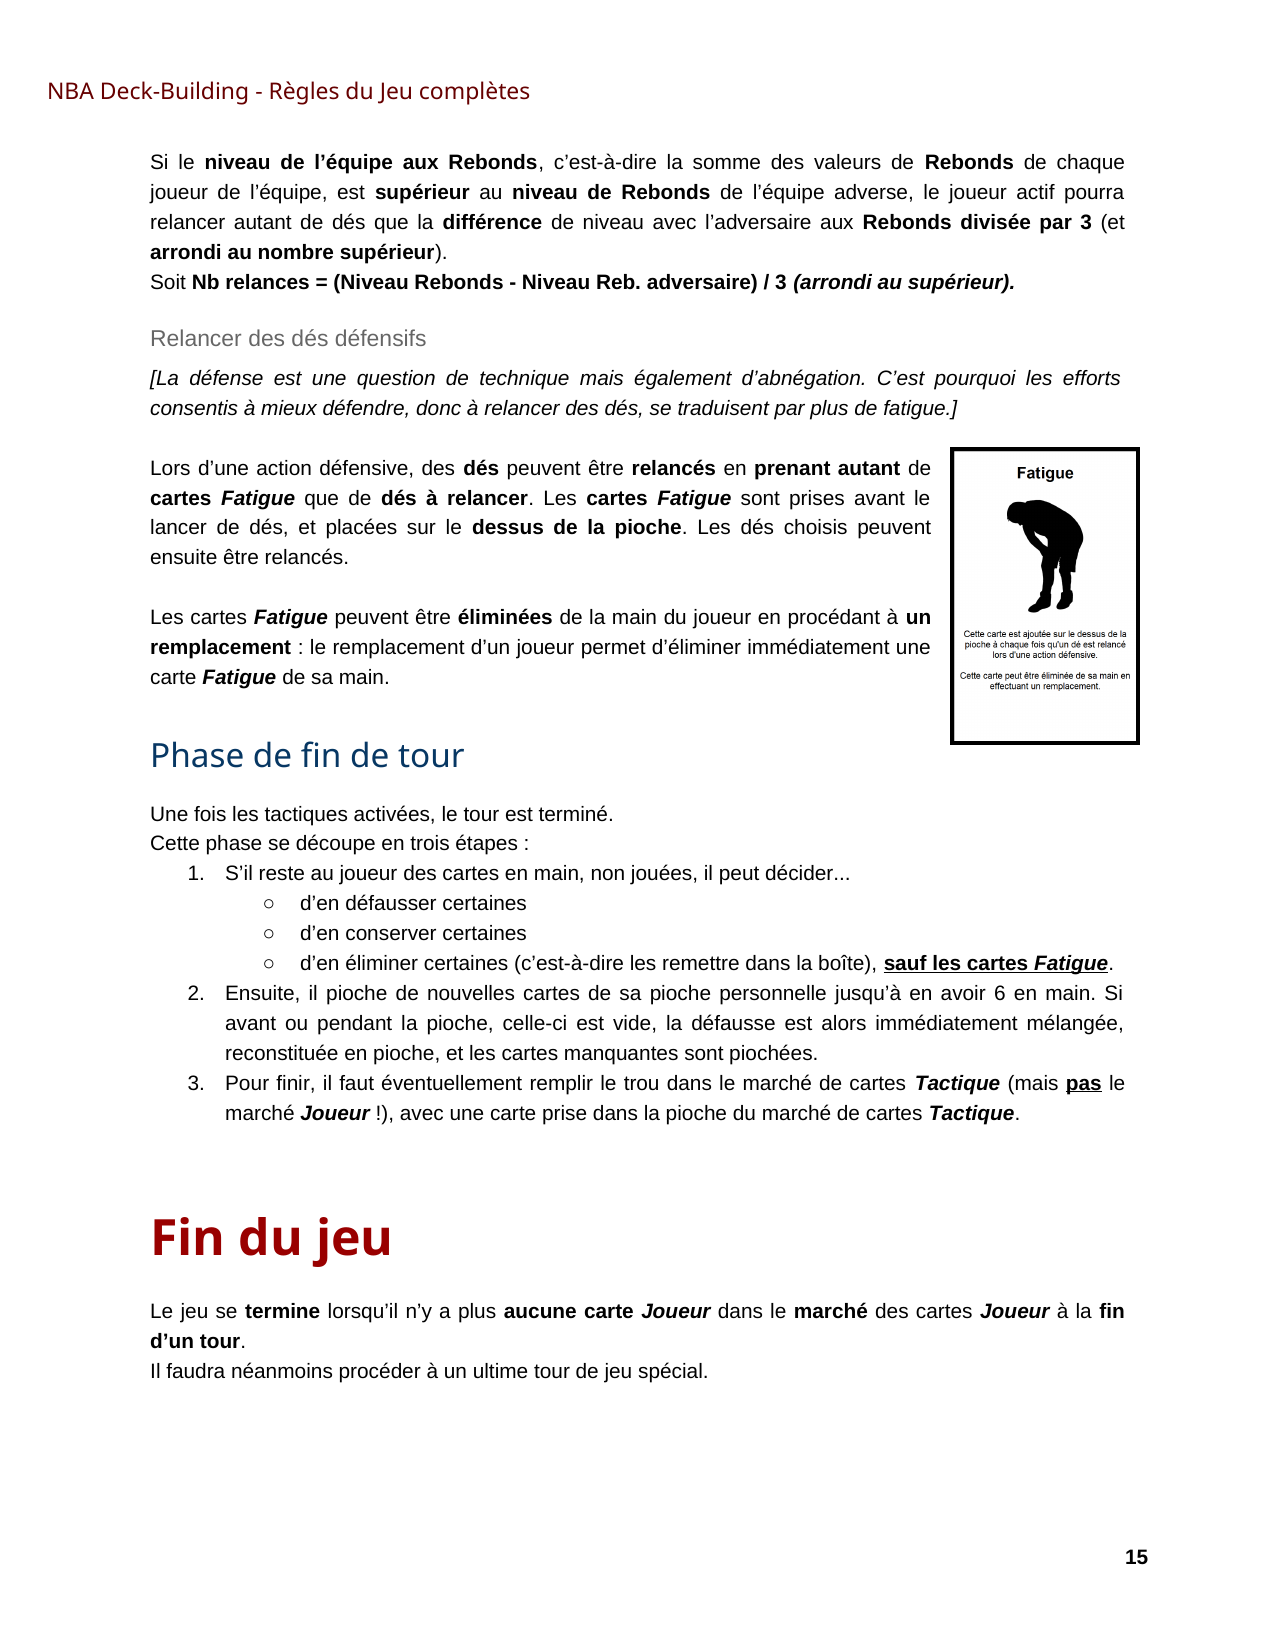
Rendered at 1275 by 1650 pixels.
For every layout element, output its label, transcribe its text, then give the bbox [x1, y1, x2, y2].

subtitle Fin du jeu [150, 1202, 1125, 1270]
picture [950, 447, 1140, 745]
text Si le niveau de l’équipe aux Rebonds, c’est-à-dire la somme des valeurs de Rebonds de chaque joueur de l’équipe, est supérieur au niveau de Rebonds de l’équipe adverse, le joueur actif pourra relancer autant de dés que la différence de niveau avec l’adversaire aux Rebonds divisée par 3 (et arrondi au nombre supérieur). [150, 150, 1125, 264]
list d’en conserver certaines [262, 921, 1125, 945]
text Une fois les tactiques activées, le tour est terminé. [150, 801, 1125, 825]
subtitle Relancer des dés défensifs [150, 324, 1125, 351]
list d’en éliminer certaines (c’est-à-dire les remettre dans la boîte), sauf les cartes Fatigue. [262, 951, 1125, 975]
text [La défense est une question de technique mais également d’abnégation. C’est pourquoi les efforts consentis à mieux défendre, donc à relancer des dés, se traduisent par plus de fatigue.] [150, 366, 1125, 419]
list Ensuite, il pioche de nouvelles cartes de sa pioche personnelle jusqu’à en avoir 6 en main. Si avant ou pendant la pioche, celle-ci est vide, la défausse est alors immédiatement mélangée, reconstituée en pioche, et les cartes manquantes sont piochées. [187, 981, 1125, 1064]
subtitle Phase de fin de tour [150, 732, 1125, 777]
text Il faudra néanmoins procéder à un ultime tour de jeu spécial. [150, 1359, 1125, 1383]
text Cette phase se découpe en trois étapes : [150, 831, 1125, 855]
text Lors d’une action défensive, des dés peuvent être relancés en prenant autant de cartes Fatigue que de dés à relancer. Les cartes Fatigue sont prises avant le lancer de dés, et placées sur le dessus de la pioche. Les dés choisis peuvent ensuite être relancés. [150, 455, 950, 569]
text Le jeu se termine lorsqu’il n’y a plus aucune carte Joueur dans le marché des cartes Joueur à la fin d’un tour. [150, 1299, 1125, 1353]
list d’en défausser certaines [262, 891, 1125, 915]
list Pour finir, il faut éventuellement remplir le trou dans le marché de cartes Tactique (mais pas le marché Joueur !), avec une carte prise dans la pioche du marché de cartes Tactique. [187, 1070, 1125, 1124]
text Soit Nb relances = (Niveau Rebonds - Niveau Reb. adversaire) / 3 (arrondi au supérieur). [150, 269, 1125, 293]
text Les cartes Fatigue peuvent être éliminées de la main du joueur en procédant à un remplacement : le remplacement d’un joueur permet d’éliminer immédiatement une carte Fatigue de sa main. [150, 605, 950, 689]
list S’il reste au joueur des cartes en main, non jouées, il peut décider... [187, 861, 1125, 885]
